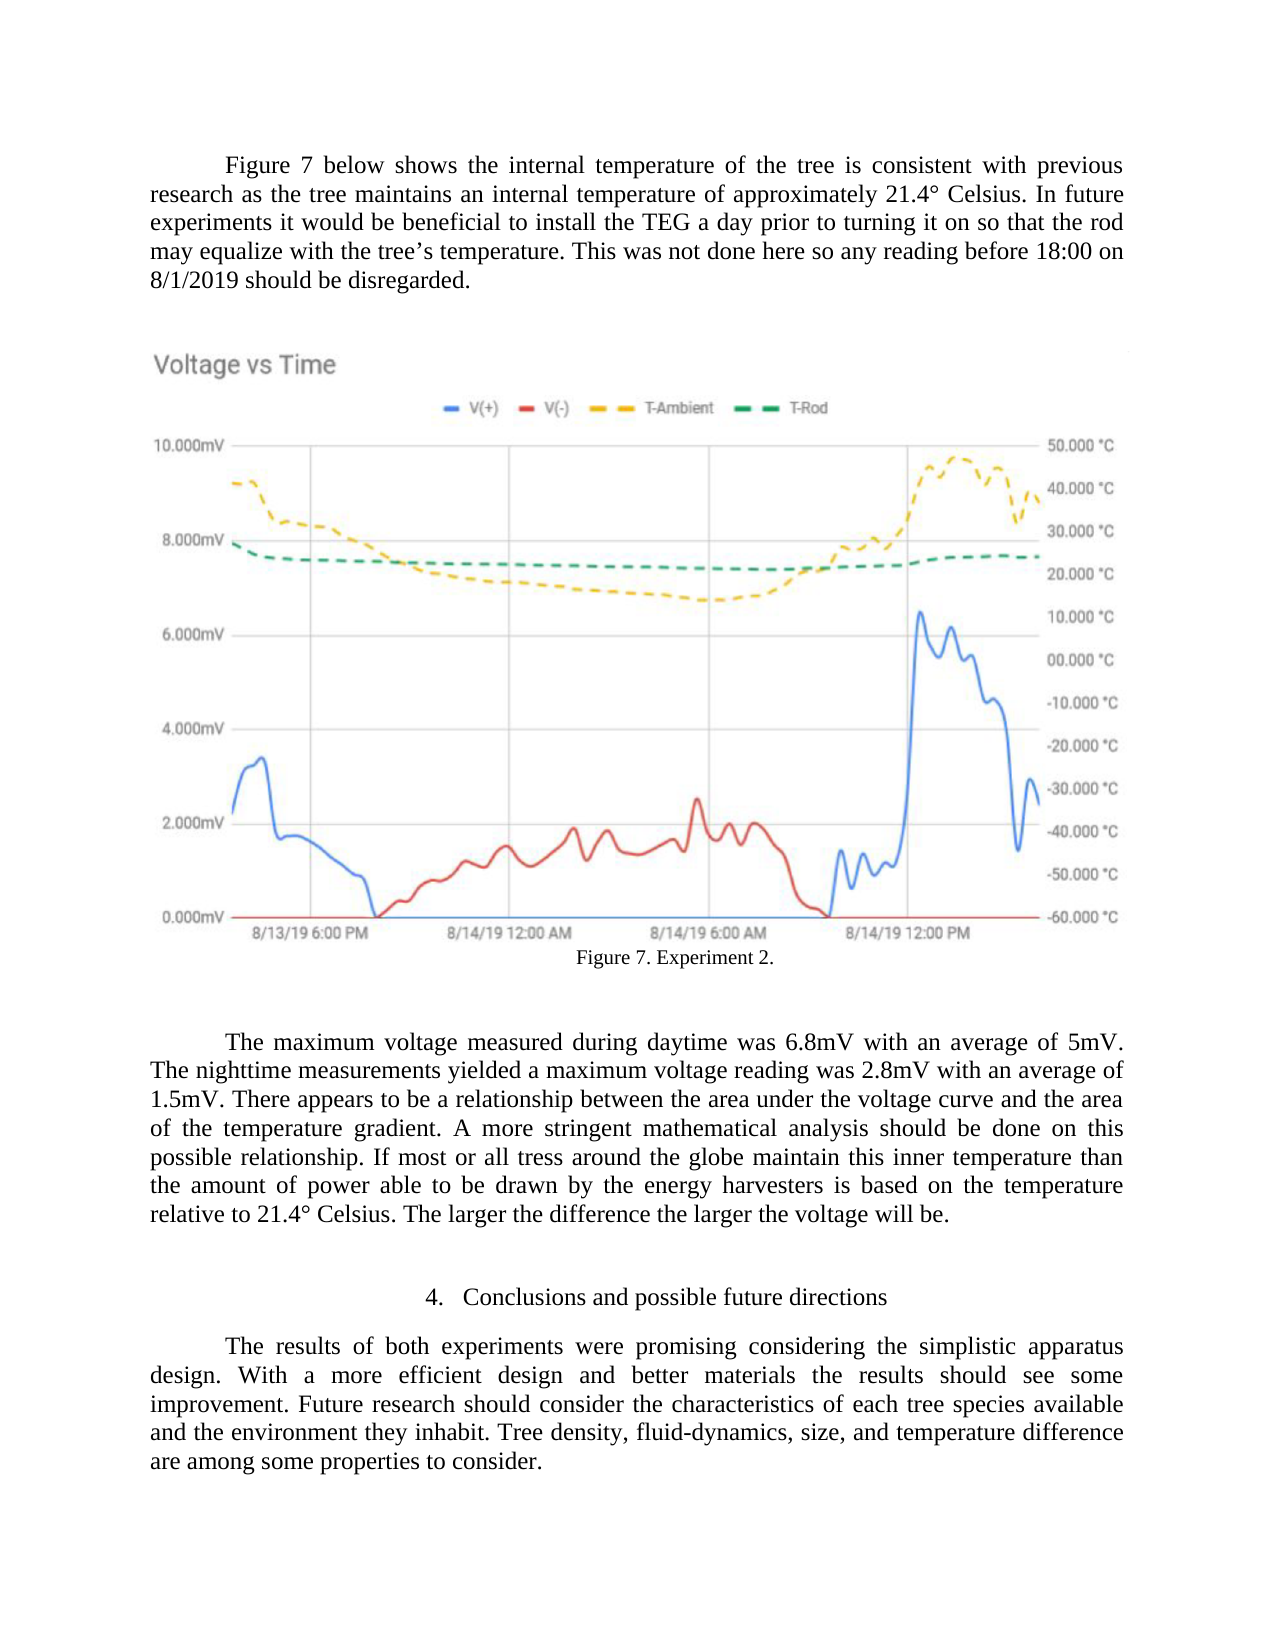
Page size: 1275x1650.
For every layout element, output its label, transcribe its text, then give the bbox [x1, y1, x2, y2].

text Figure 7 below shows the internal temperature of the tree is consistent with previous research as the tree maintains an internal temperature of approximately 21.4° Celsius. In future experiments it would be beneficial to install the TEG a day prior to turning it on so that the rod may equalize with the tree’s temperature. This was not done here so any reading before 18:00 on 8/1/2019 should be disregarded. [150, 150, 1125, 294]
text The results of both experiments were promising considering the simplistic apparatus design. With a more efficient design and better materials the results should see some improvement. Future research should consider the characteristics of each tree species available and the environment they inhabit. Tree density, fluid-dynamics, size, and temperature difference are among some properties to consider. [150, 1331, 1125, 1475]
text Figure 7. Experiment 2. [150, 946, 1125, 969]
picture [150, 351, 1130, 946]
text The maximum voltage measured during daytime was 6.8mV with an average of 5mV. The nighttime measurements yielded a maximum voltage reading was 2.8mV with an average of 1.5mV. There appears to be a relationship between the area under the voltage curve and the area of the temperature gradient. A more stringent mathematical analysis should be done on this possible relationship. If most or all tress around the globe maintain this inner temperature than the amount of power able to be drawn by the energy harvesters is based on the temperature relative to 21.4° Celsius. The larger the difference the larger the voltage will be. [150, 1027, 1125, 1228]
list Conclusions and possible future directions [187, 1282, 1125, 1310]
